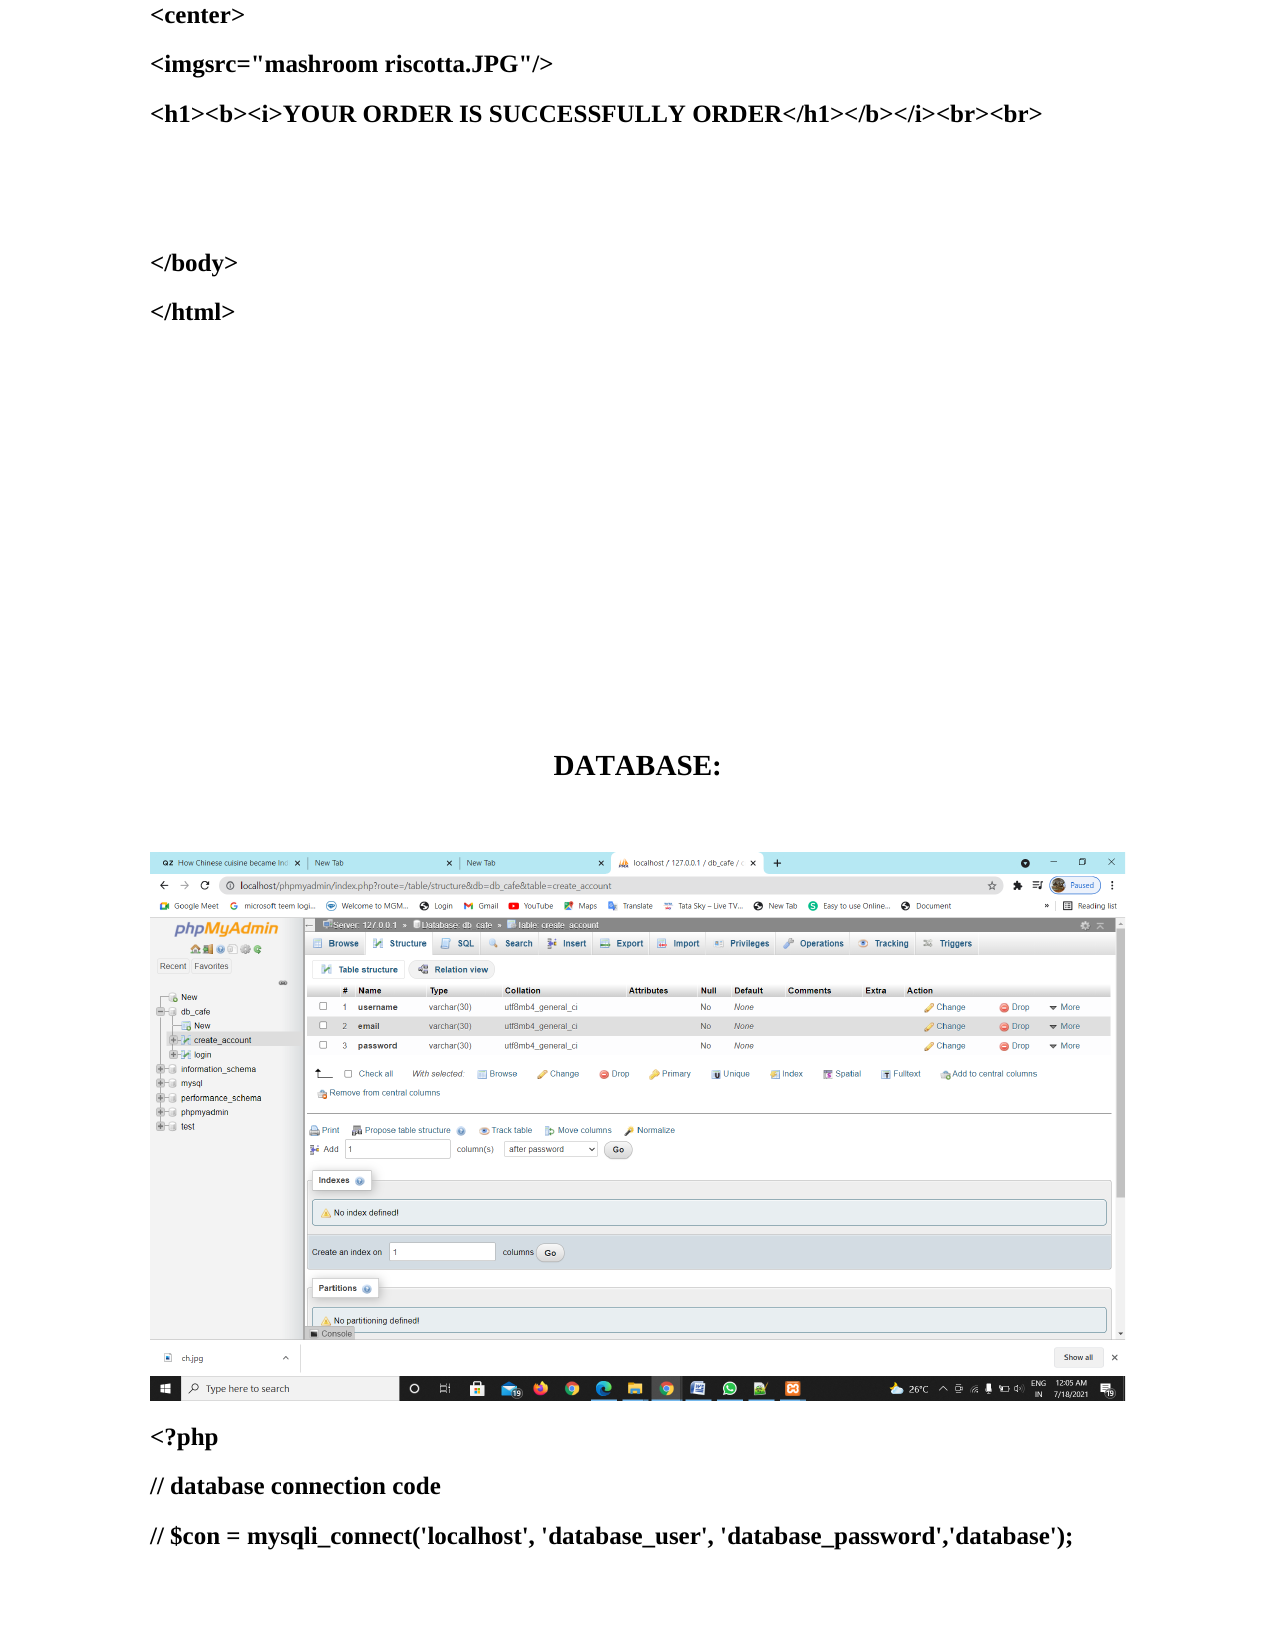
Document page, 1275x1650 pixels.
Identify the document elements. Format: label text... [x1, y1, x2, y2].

text // database connection code [150, 1471, 1125, 1500]
text </html> [150, 297, 1125, 326]
text // $con = mysqli_connect('localhost', 'database_user', 'database_password','database'); [150, 1521, 1125, 1550]
text <?php [150, 1422, 1125, 1451]
picture [150, 852, 1125, 1401]
text DATABASE: [150, 748, 1125, 782]
text <imgsrc="mashroom riscotta.JPG"/> [150, 49, 1125, 78]
text </body> [150, 248, 1125, 277]
text <h1><b><i>YOUR ORDER IS SUCCESSFULLY ORDER</h1></b></i><br><br> [150, 99, 1125, 128]
text <center> [150, 0, 1125, 29]
